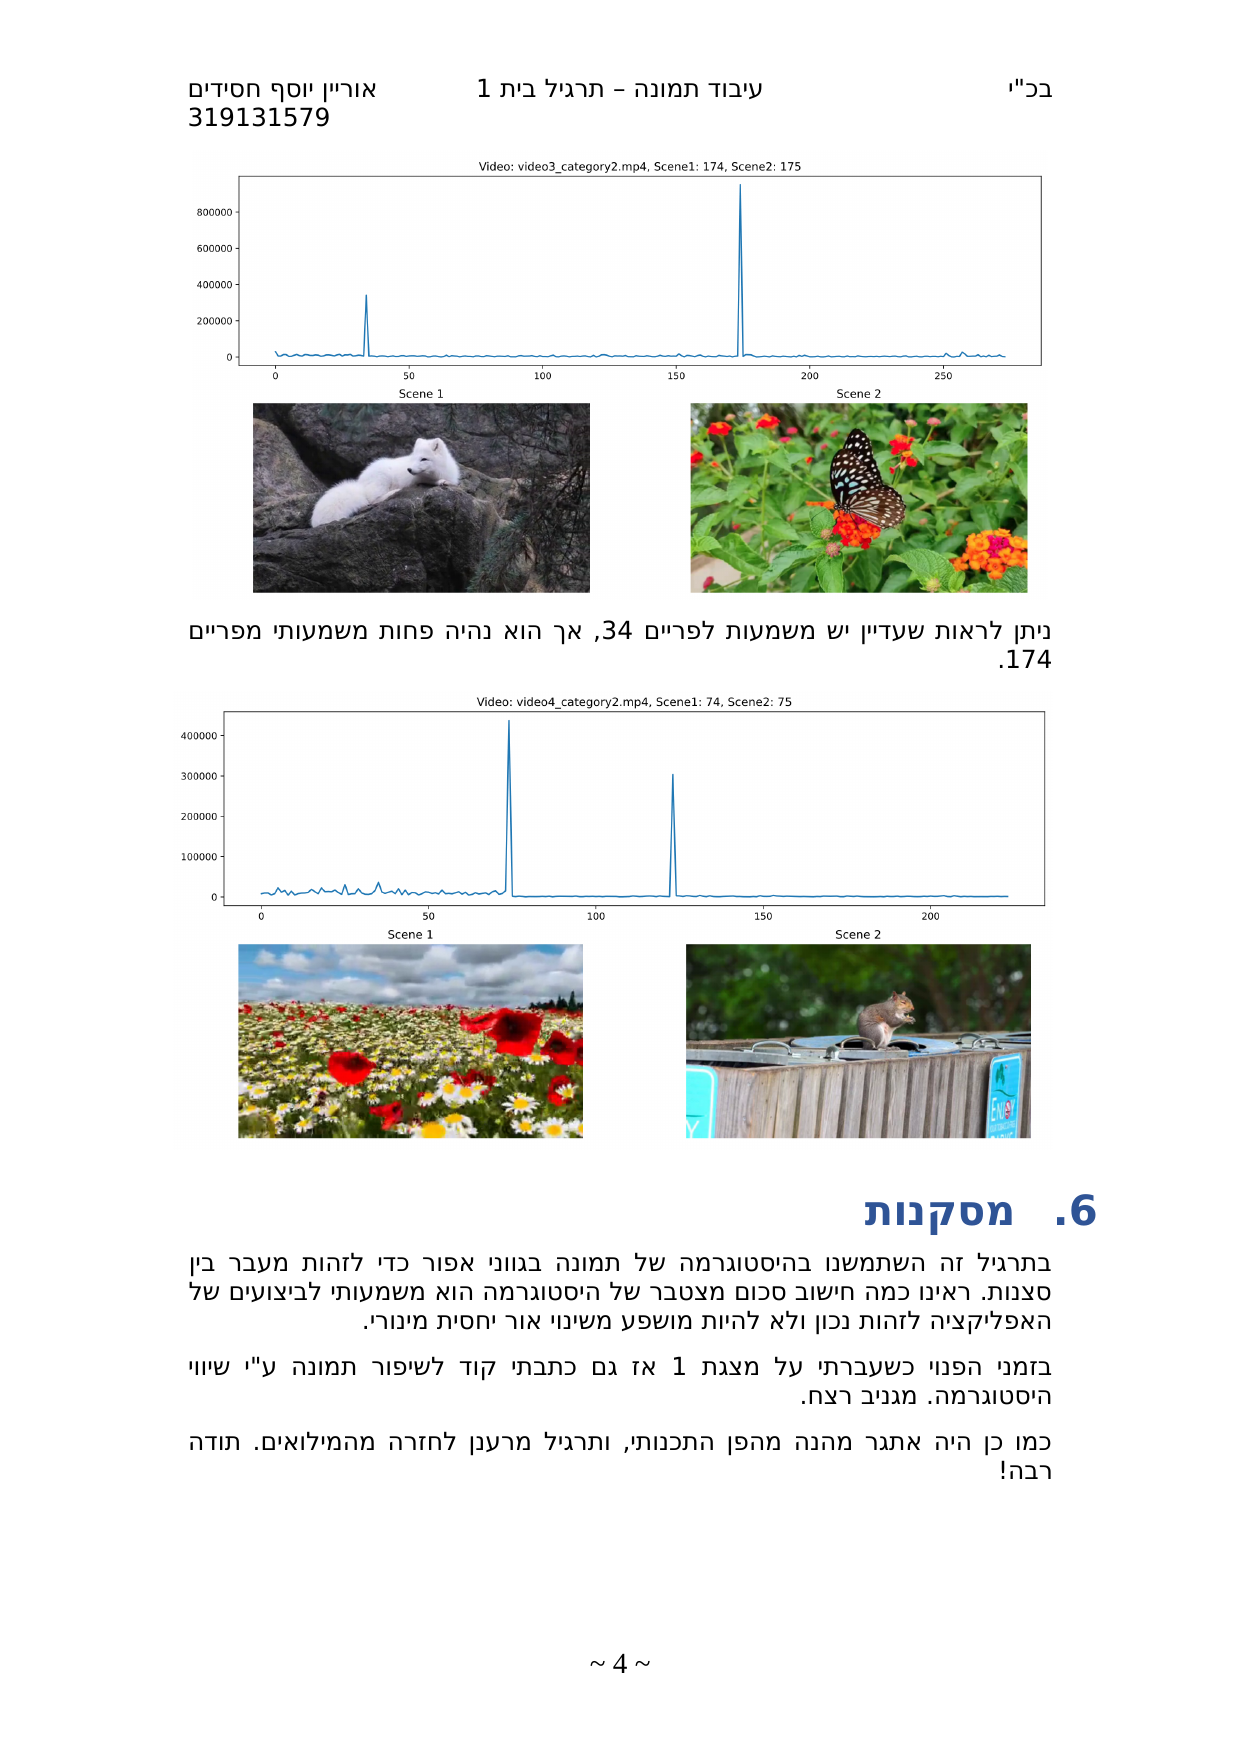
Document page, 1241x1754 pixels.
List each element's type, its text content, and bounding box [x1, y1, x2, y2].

picture [192, 150, 1048, 600]
text ניתן לראות שעדיין יש משמעות לפריים 34, אך הוא נהיה פחות משמעותי מפריים 174. [187, 616, 1053, 674]
text בזמני הפנוי כשעברתי על מצגת 1 אז גם כתבתי קוד לשיפור תמונה ע"י שיווי היסטוגרמה. מגניב רצח. [187, 1352, 1053, 1410]
text בתרגיל זה השתמשנו בהיסטוגרמה של תמונה בגווני אפור כדי לזהות מעבר בין סצנות. ראינו כמה חישוב סכום מצטבר של היסטוגרמה הוא משמעותי לביצועים של האפליקציה לזהות נכון ולא להיות מושפע משינוי אור יחסית מינורי. [187, 1248, 1053, 1335]
picture [173, 691, 1053, 1150]
subtitle מסקנות [187, 1187, 1053, 1235]
text כמו כן היה אתגר מהנה מהפן התכנותי, ותרגיל מרענן לחזרה מהמילואים. תודה רבה! [187, 1427, 1053, 1485]
